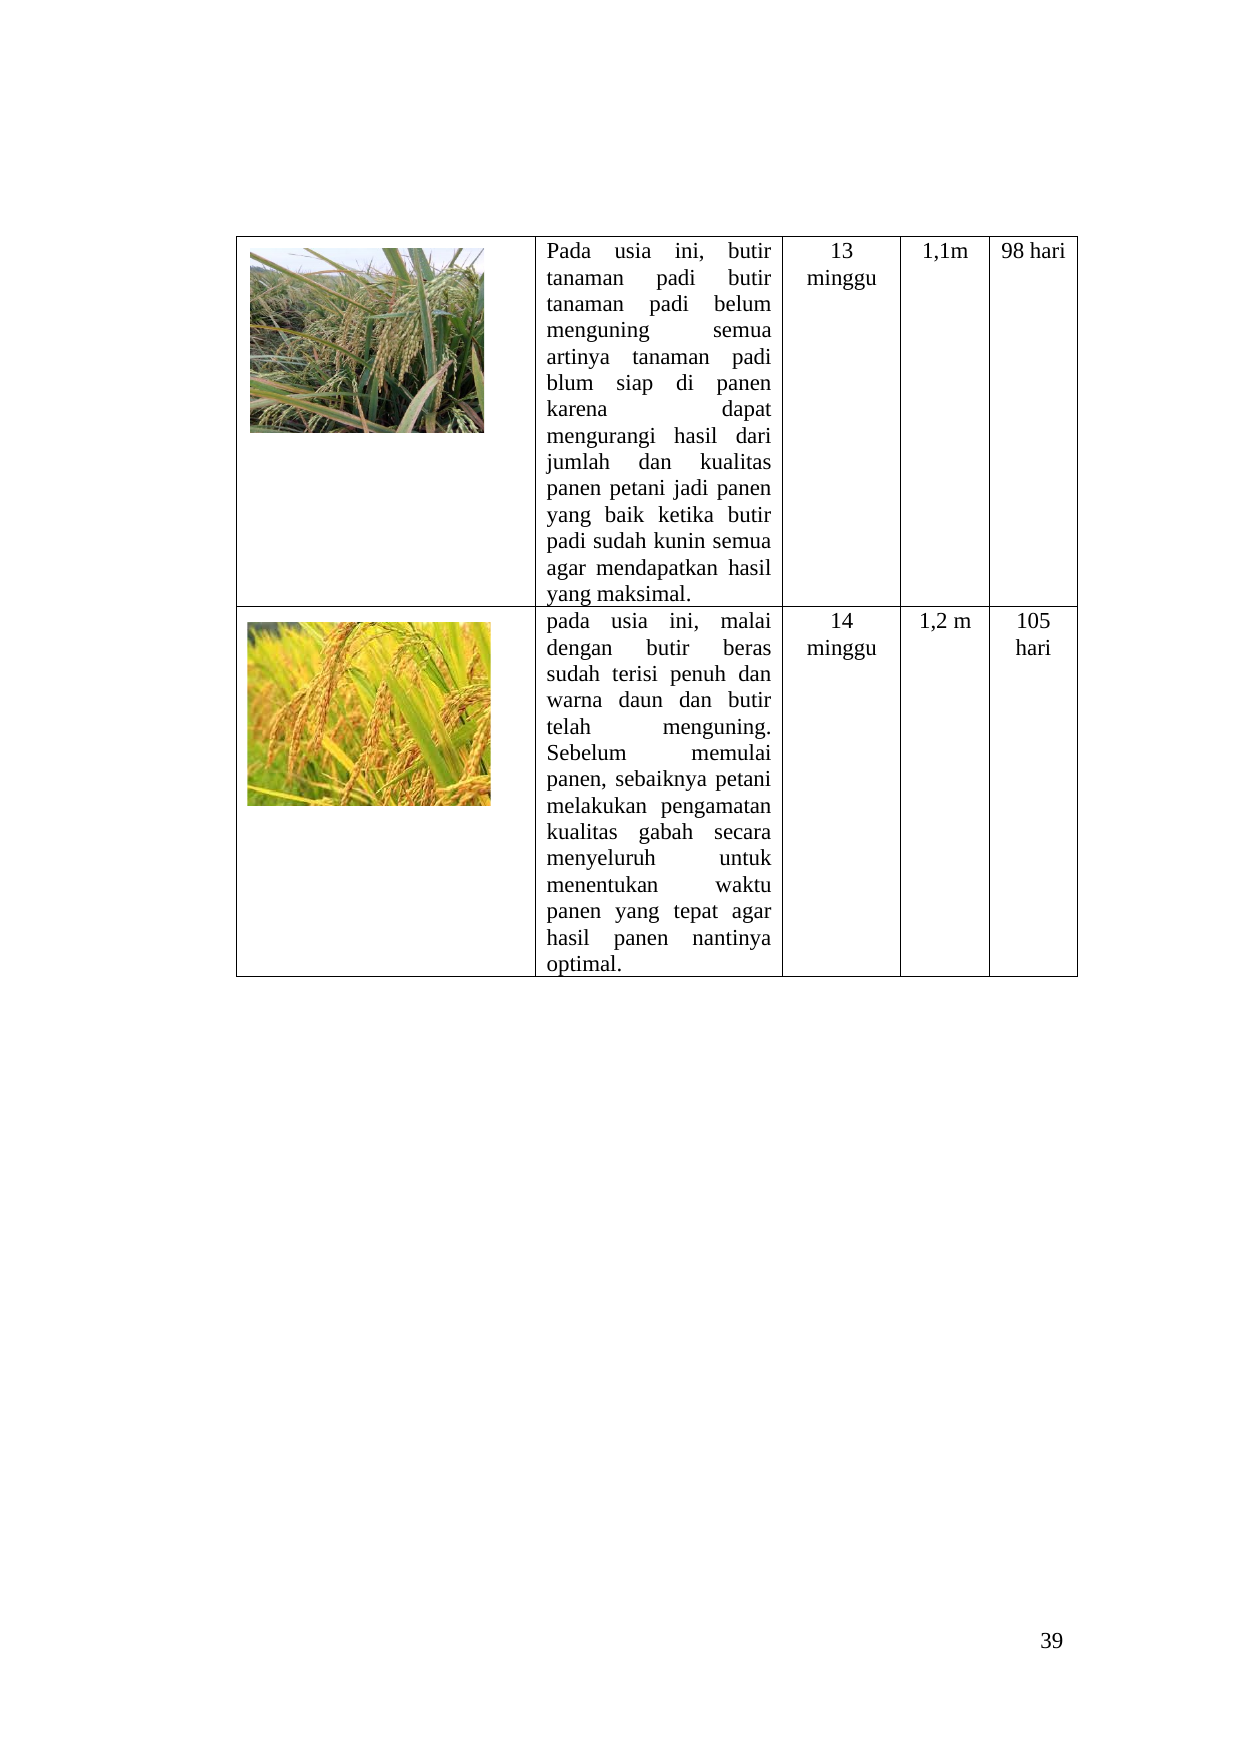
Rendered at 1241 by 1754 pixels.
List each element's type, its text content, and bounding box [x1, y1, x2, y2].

table_cell pada usia ini, malai dengan butir beras sudah terisi penuh dan warna daun dan butir telah menguning. Sebelum memulai panen, sebaiknya petani melakukan pengamatan kualitas gabah secara menyeluruh untuk menentukan waktu panen yang tepat agar hasil panen nantinya optimal. [536, 607, 782, 976]
table_cell 105 hari [990, 607, 1077, 976]
table_cell 1,1m [901, 237, 989, 606]
picture [250, 248, 485, 433]
table_cell 98 hari [990, 237, 1077, 606]
table_cell 1,2 m [901, 607, 989, 976]
picture [247, 622, 491, 806]
table_cell [237, 607, 535, 976]
table_cell 14 minggu [783, 607, 900, 976]
table_cell 13 minggu [783, 237, 900, 606]
table_cell Pada usia ini, butir tanaman padi butir tanaman padi belum menguning semua artinya tanaman padi blum siap di panen karena dapat mengurangi hasil dari jumlah dan kualitas panen petani jadi panen yang baik ketika butir padi sudah kunin semua agar mendapatkan hasil yang maksimal. [536, 237, 782, 606]
table_cell [237, 237, 535, 606]
